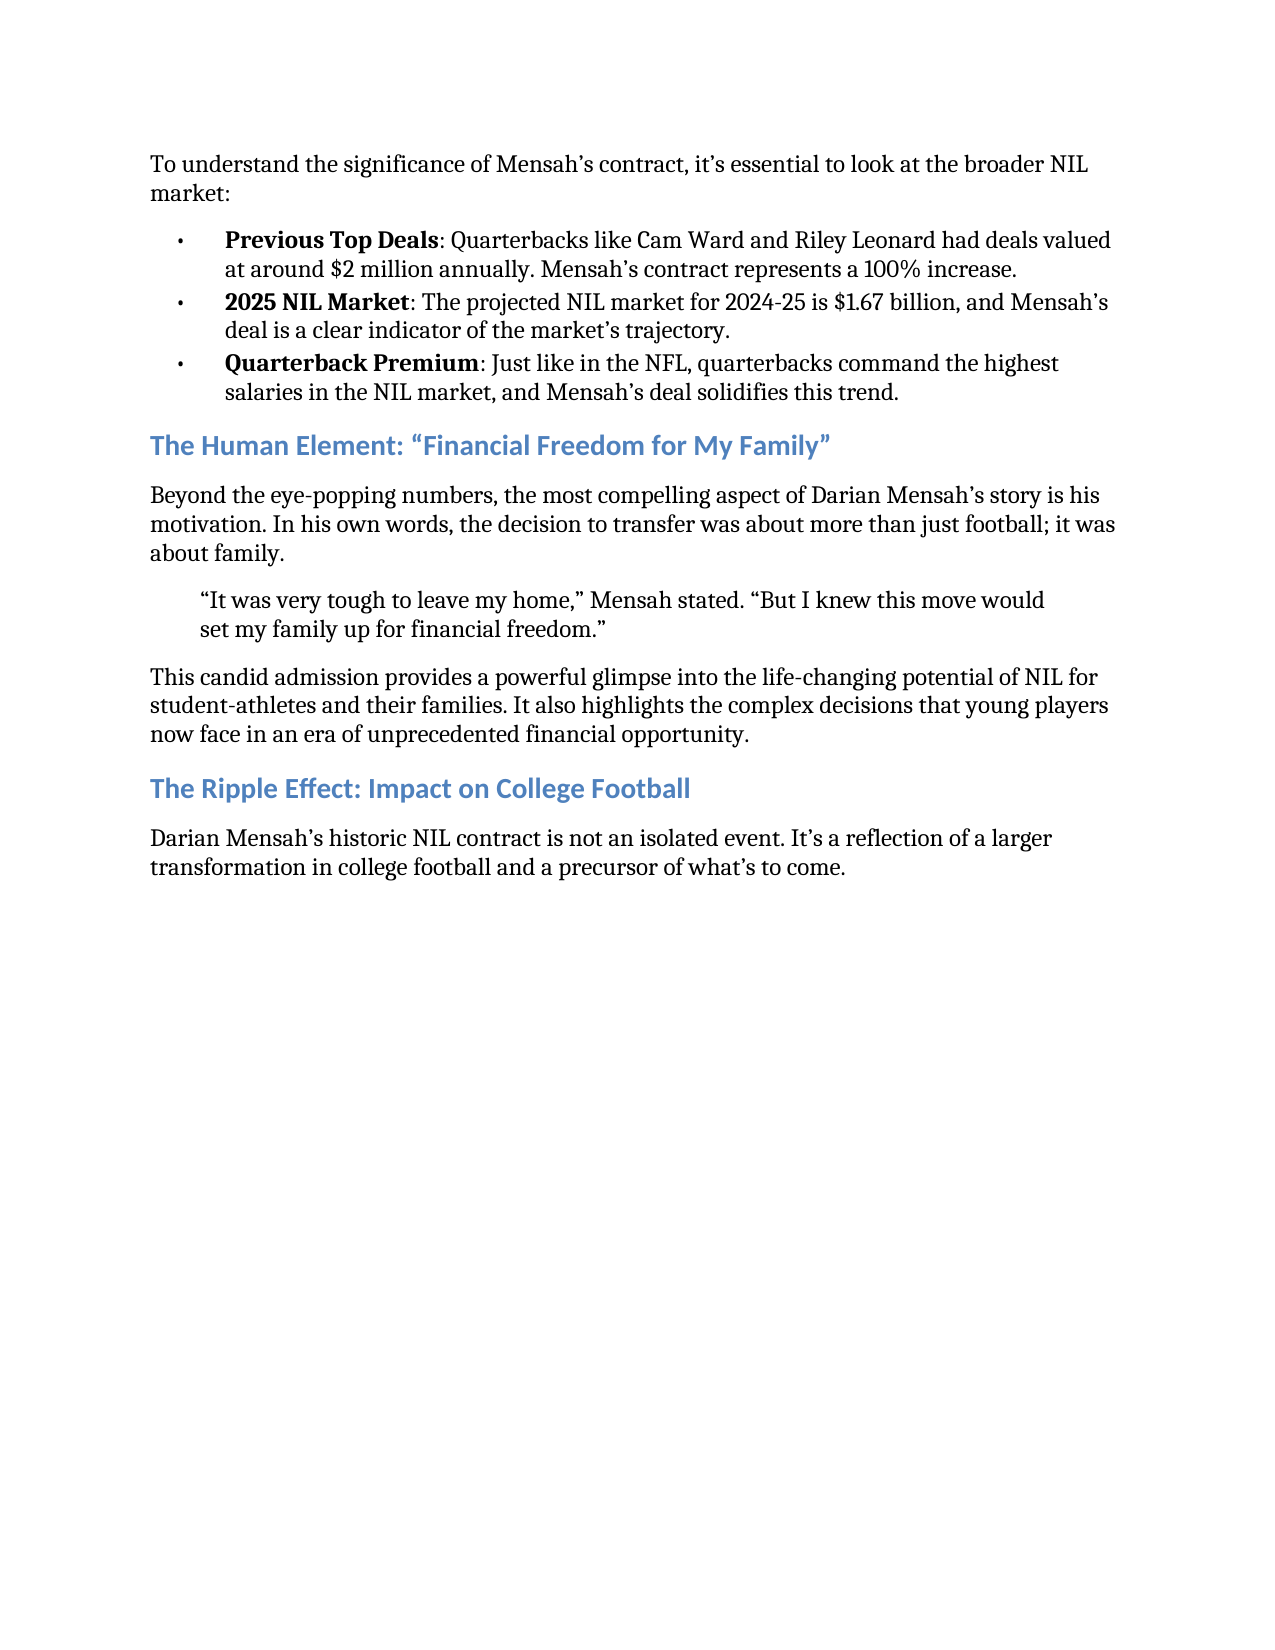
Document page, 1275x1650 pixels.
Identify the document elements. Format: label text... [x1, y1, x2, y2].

list Quarterback Premium: Just like in the NFL, quarterbacks command the highest salaries in the NIL market, and Mensah’s deal solidifies this trend. [175, 349, 1125, 406]
text This candid admission provides a powerful glimpse into the life-changing potential of NIL for student-athletes and their families. It also highlights the complex decisions that young players now face in an era of unprecedented financial opportunity. [150, 663, 1125, 749]
text Darian Mensah’s historic NIL contract is not an isolated event. It’s a reflection of a larger transformation in college football and a precursor of what’s to come. [150, 824, 1125, 882]
subtitle The Ripple Effect: Impact on College Football [150, 770, 1125, 805]
text To understand the significance of Mensah’s contract, it’s essential to look at the broader NIL market: [150, 150, 1125, 207]
text Beyond the eye-popping numbers, the most compelling aspect of Darian Mensah’s story is his motivation. In his own words, the decision to transfer was about more than just football; it was about family. [150, 481, 1125, 568]
list Previous Top Deals: Quarterbacks like Cam Ward and Riley Leonard had deals valued at around $2 million annually. Mensah’s contract represents a 100% increase. [175, 226, 1125, 284]
list 2025 NIL Market: The projected NIL market for 2024-25 is $1.67 billion, and Mensah’s deal is a clear indicator of the market’s trajectory. [175, 287, 1125, 345]
text “It was very tough to leave my home,” Mensah stated. “But I knew this move would set my family up for financial freedom.” [200, 586, 1075, 644]
subtitle The Human Element: “Financial Freedom for My Family” [150, 427, 1125, 463]
